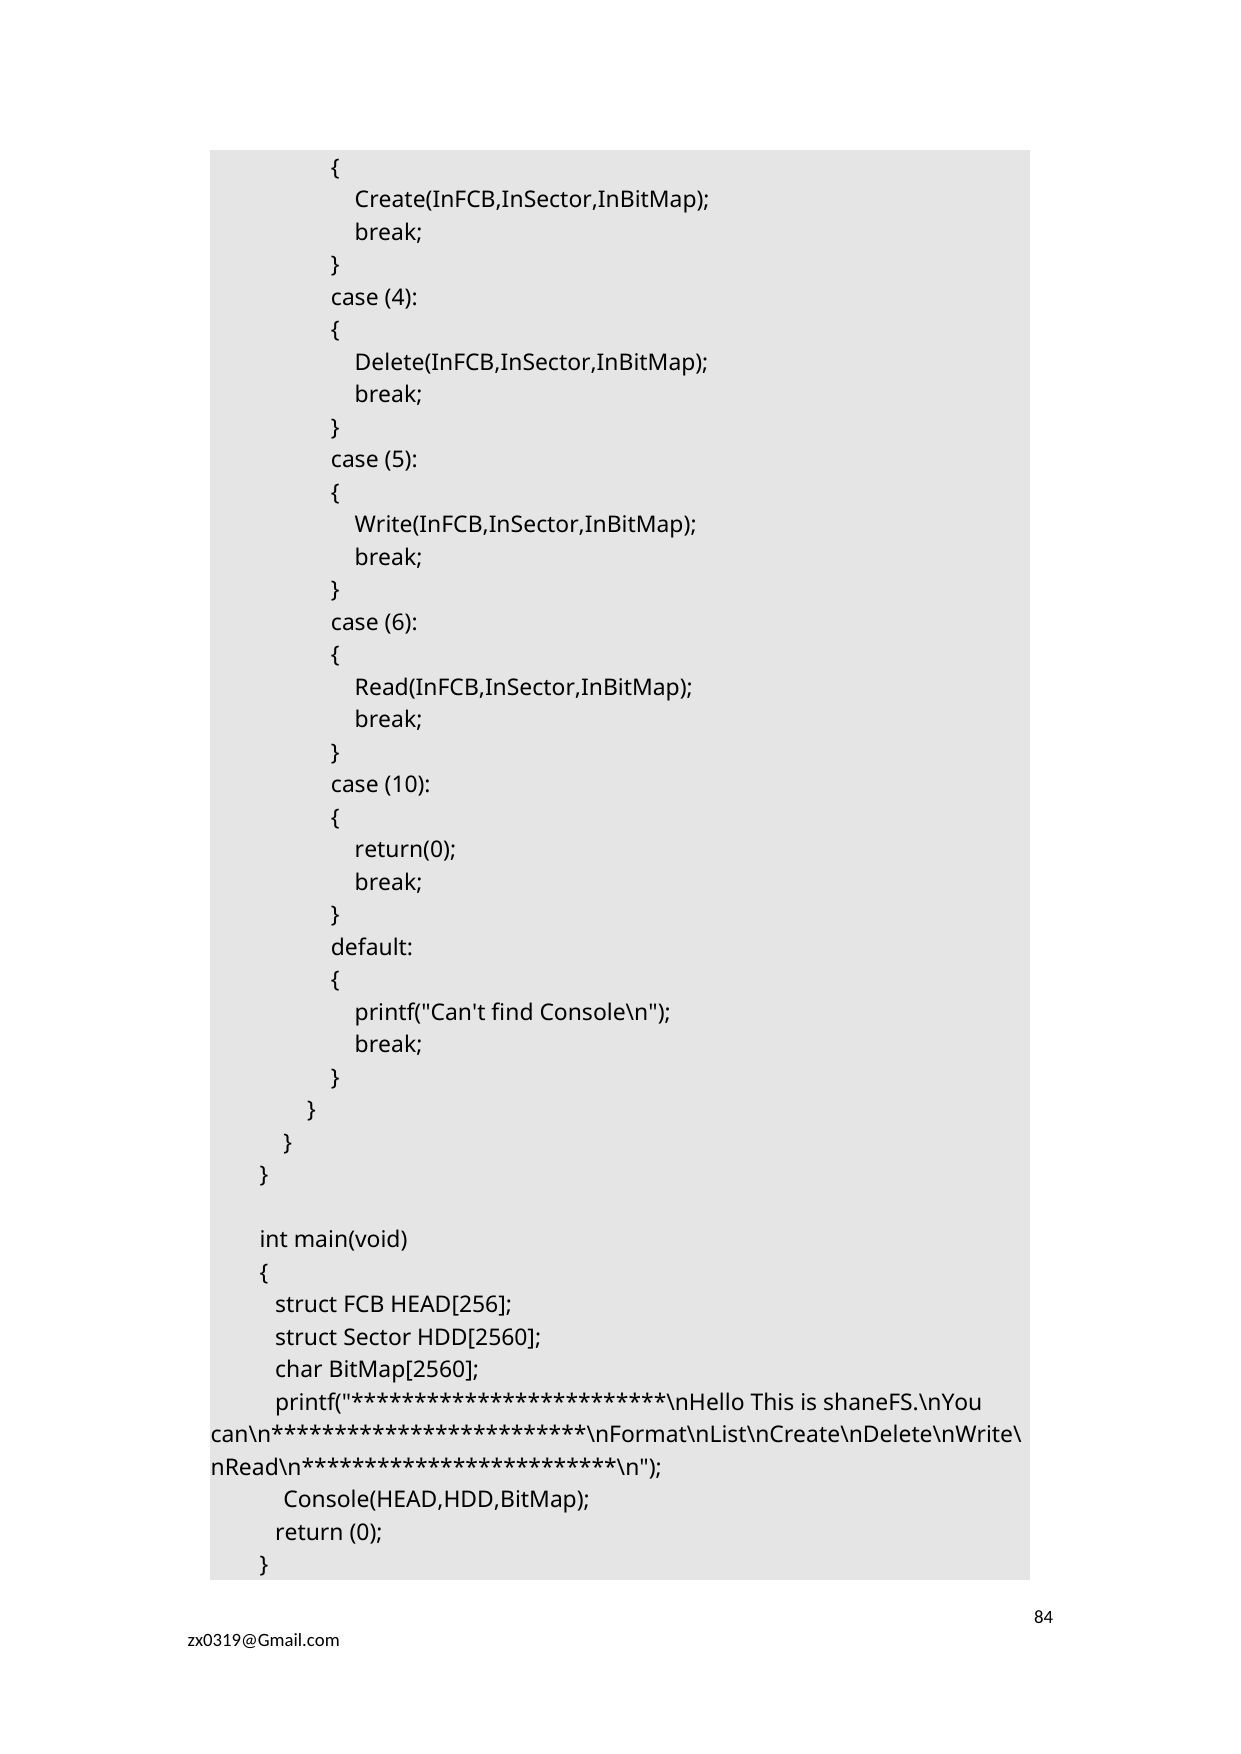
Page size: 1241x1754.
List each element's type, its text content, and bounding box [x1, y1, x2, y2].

text return(0); [210, 832, 1030, 865]
text int main(void) [210, 1222, 1030, 1255]
text { [210, 962, 1030, 995]
text case (6): [210, 605, 1030, 637]
text break; [210, 702, 1030, 735]
text return (0); [210, 1515, 1030, 1547]
text } [210, 572, 1030, 605]
text Delete(InFCB,InSector,InBitMap); [210, 345, 1030, 377]
text } [210, 735, 1030, 767]
text } [210, 1060, 1030, 1092]
text { [210, 150, 1030, 182]
text break; [210, 215, 1030, 247]
text break; [210, 377, 1030, 410]
text Read(InFCB,InSector,InBitMap); [210, 670, 1030, 702]
text { [210, 1255, 1030, 1287]
text } [210, 1092, 1030, 1125]
text break; [210, 540, 1030, 572]
text printf("*************************\nHello This is shaneFS.\nYou can\n*************************\nFormat\nList\nCreate\nDelete\nWrite\nRead\n*************************\n"); [210, 1385, 1030, 1482]
text { [210, 800, 1030, 832]
text case (4): [210, 280, 1030, 312]
text char BitMap[2560]; [210, 1352, 1030, 1385]
text break; [210, 1027, 1030, 1060]
text case (5): [210, 442, 1030, 475]
text case (10): [210, 767, 1030, 800]
text default: [210, 930, 1030, 962]
text Write(InFCB,InSector,InBitMap); [210, 507, 1030, 540]
text } [210, 1157, 1030, 1190]
text } [210, 410, 1030, 442]
text { [210, 637, 1030, 670]
text } [210, 247, 1030, 280]
text { [210, 475, 1030, 507]
text Console(HEAD,HDD,BitMap); [210, 1482, 1030, 1515]
text printf("Can't find Console\n"); [210, 995, 1030, 1027]
text Create(InFCB,InSector,InBitMap); [210, 182, 1030, 215]
text } [210, 1547, 1030, 1580]
text struct Sector HDD[2560]; [210, 1320, 1030, 1352]
text break; [210, 865, 1030, 897]
text { [210, 312, 1030, 345]
text } [210, 1125, 1030, 1157]
text } [210, 897, 1030, 930]
text struct FCB HEAD[256]; [210, 1287, 1030, 1320]
